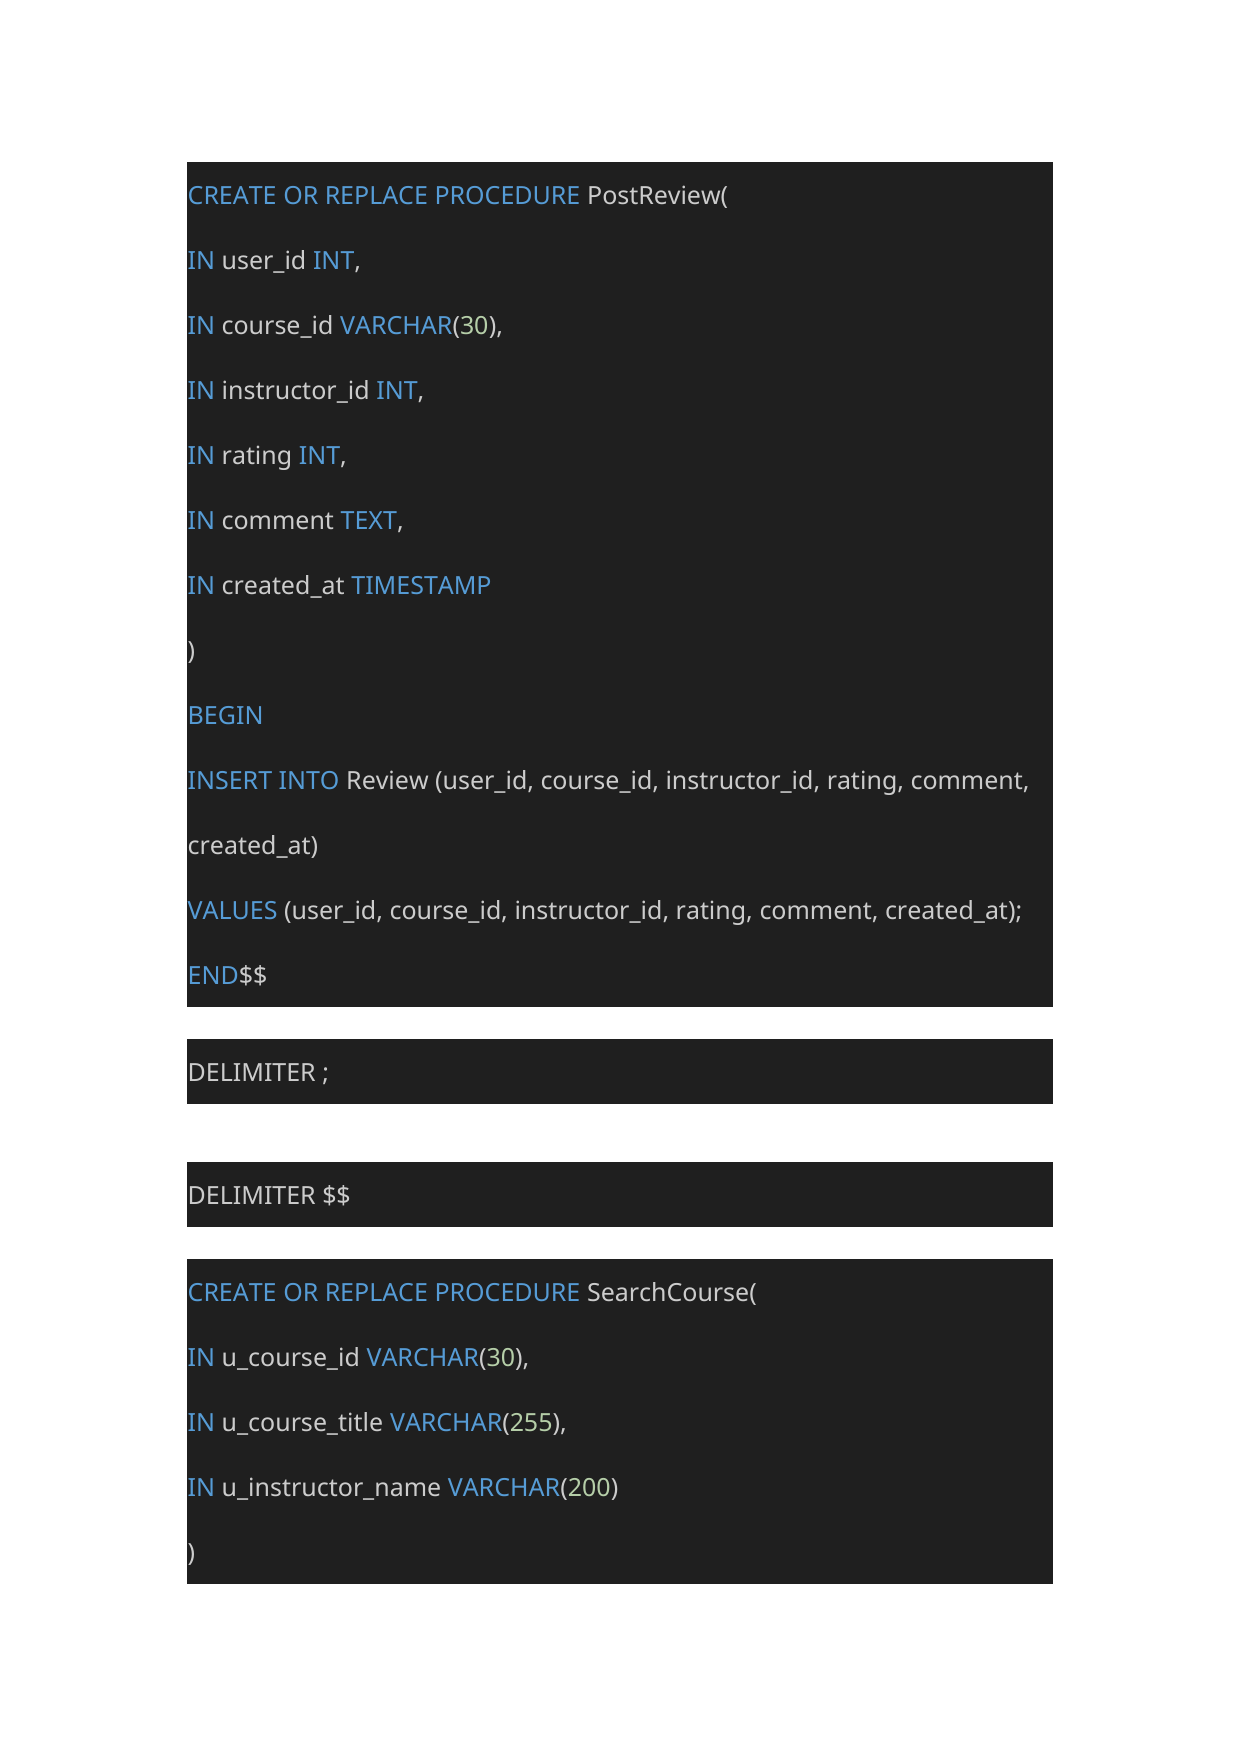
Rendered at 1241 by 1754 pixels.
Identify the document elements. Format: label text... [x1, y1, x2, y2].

text IN rating INT, [187, 422, 1053, 487]
text END$$ [187, 942, 1053, 1007]
text IN u_instructor_name VARCHAR(200) [187, 1454, 1053, 1519]
text CREATE OR REPLACE PROCEDURE SearchCourse( [187, 1259, 1053, 1324]
text IN created_at TIMESTAMP [187, 552, 1053, 617]
text IN comment TEXT, [187, 487, 1053, 552]
text ) [187, 617, 1053, 682]
text IN course_id VARCHAR(30), [187, 292, 1053, 357]
text IN u_course_id VARCHAR(30), [187, 1324, 1053, 1389]
text IN u_course_title VARCHAR(255), [187, 1389, 1053, 1454]
text DELIMITER ; [187, 1039, 1053, 1104]
text BEGIN [187, 682, 1053, 747]
text CREATE OR REPLACE PROCEDURE PostReview( [187, 162, 1053, 227]
text IN instructor_id INT, [187, 357, 1053, 422]
text IN user_id INT, [187, 227, 1053, 292]
text VALUES (user_id, course_id, instructor_id, rating, comment, created_at); [187, 877, 1053, 942]
text ) [187, 1519, 1053, 1584]
text INSERT INTO Review (user_id, course_id, instructor_id, rating, comment, created_at) [187, 747, 1053, 877]
text DELIMITER $$ [187, 1162, 1053, 1227]
